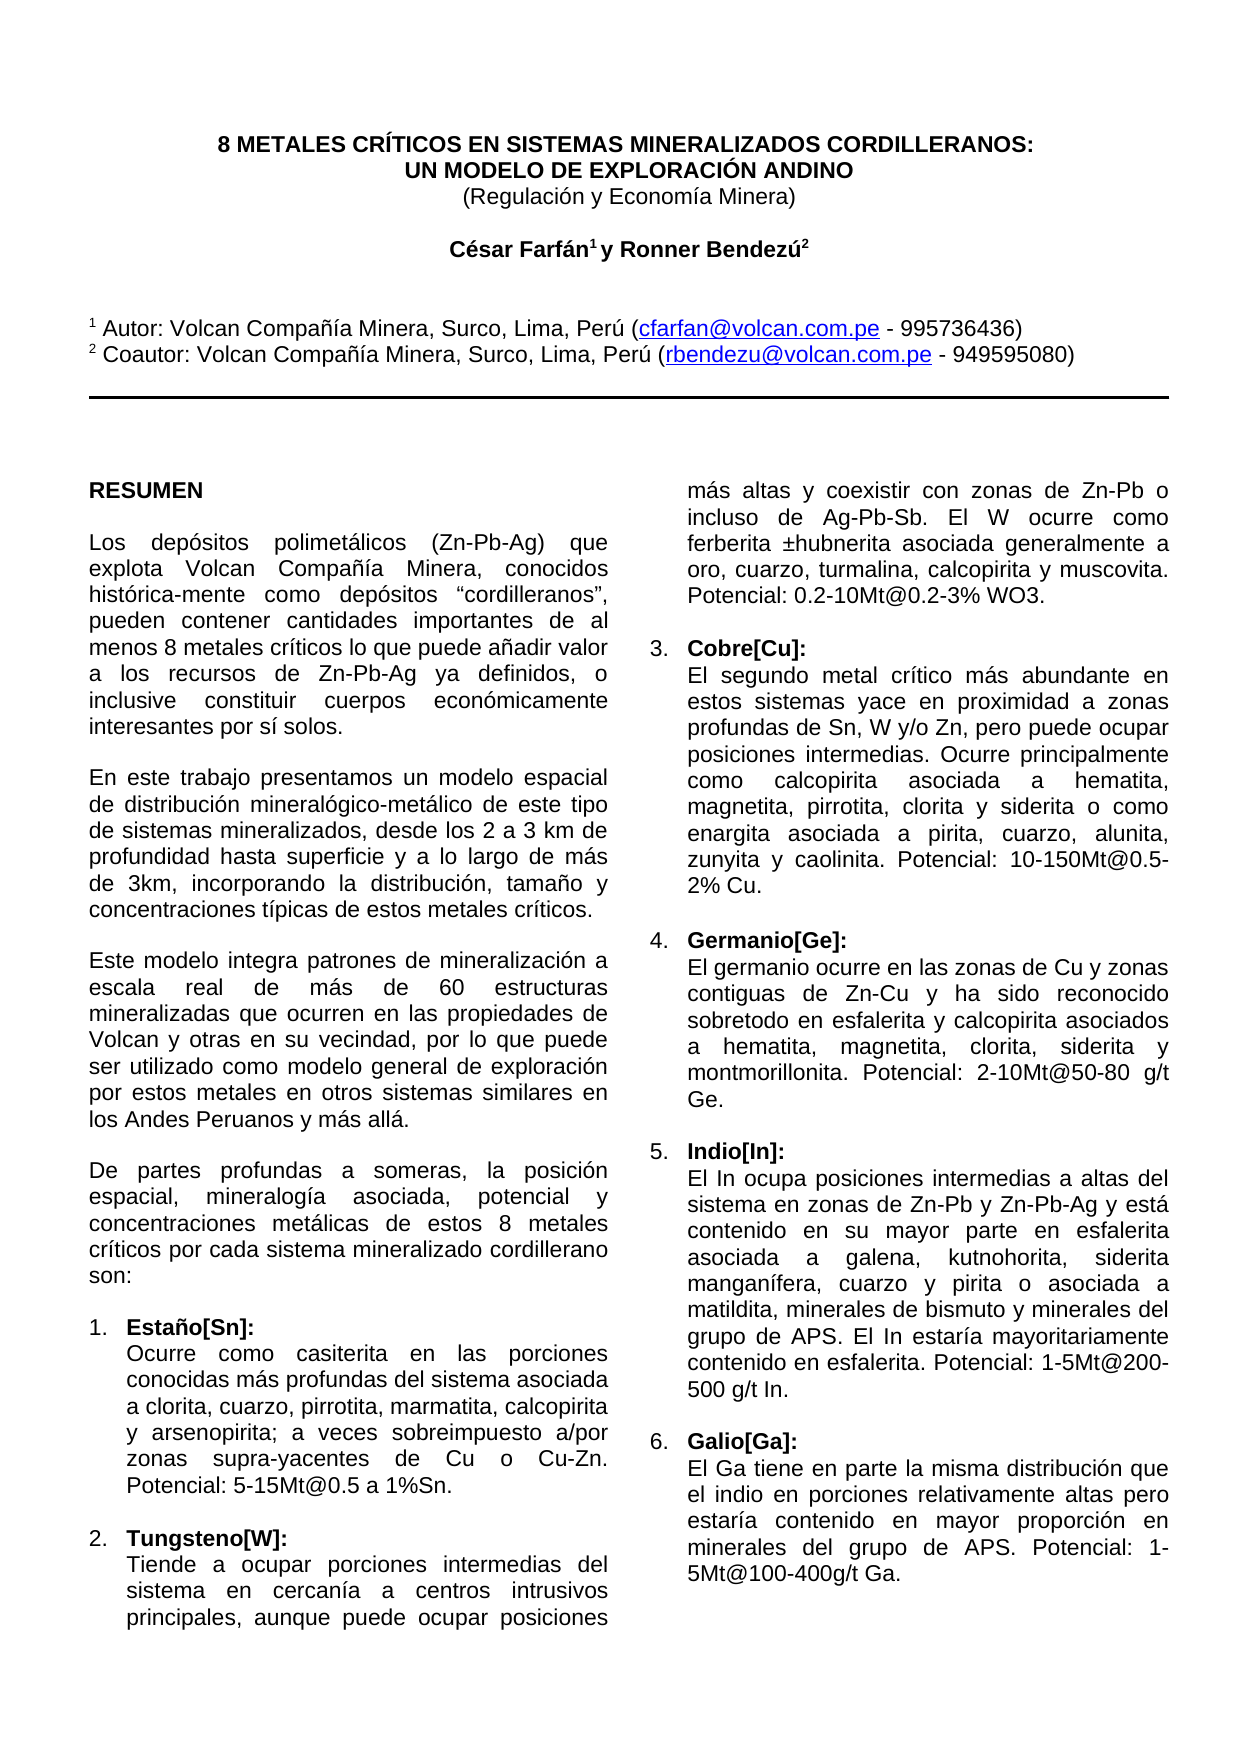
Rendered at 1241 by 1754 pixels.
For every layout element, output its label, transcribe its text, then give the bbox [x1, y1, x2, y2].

text De partes profundas a someras, la posición espacial, mineralogía asociada, potencial y concentraciones metálicas de estos 8 metales críticos por cada sistema mineralizado cordillerano son: [89, 1157, 608, 1289]
text Los depósitos polimetálicos (Zn-Pb-Ag) que explota Volcan Compañía Minera, conocidos histórica-mente como depósitos “cordilleranos”, pueden contener cantidades importantes de al menos 8 metales críticos lo que puede añadir valor a los recursos de Zn-Pb-Ag ya definidos, o inclusive constituir cuerpos económicamente interesantes por sí solos. [89, 528, 608, 739]
text Este modelo integra patrones de mineralización a escala real de más de 60 estructuras mineralizadas que ocurren en las propiedades de Volcan y otras en su vecindad, por lo que puede ser utilizado como modelo general de exploración por estos metales en otros sistemas similares en los Andes Peruanos y más allá. [89, 947, 608, 1132]
list Germanio[Ge]: El germanio ocurre en las zonas de Cu y zonas contiguas de Zn-Cu y ha sido reconocido sobretodo en esfalerita y calcopirita asociados a hematita, magnetita, clorita, siderita y montmorillonita. Potencial: 2-10Mt@50-80 g/t Ge. [649, 927, 1169, 1112]
list Cobre[Cu]: El segundo metal crítico más abundante en estos sistemas yace en proximidad a zonas profundas de Sn, W y/o Zn, pero puede ocupar posiciones intermedias. Ocurre principalmente como calcopirita asociada a hematita, magnetita, pirrotita, clorita y siderita o como enargita asociada a pirita, cuarzo, alunita, zunyita y caolinita. Potencial: 10-150Mt@0.5-2% Cu. [649, 635, 1169, 899]
list Tungsteno[W]: Tiende a ocupar porciones intermedias del sistema en cercanía a centros intrusivos principales, aunque puede ocupar posiciones más altas y coexistir con zonas de Zn-Pb o incluso de Ag-Pb-Sb. El W ocurre como ferberita ±hubnerita asociada generalmente a oro, cuarzo, turmalina, calcopirita y muscovita. Potencial: 0.2-10Mt@0.2-3% WO3. [649, 477, 1169, 609]
text César Farfán1 y Ronner Bendezú2 [89, 236, 1169, 262]
list Tungsteno[W]: Tiende a ocupar porciones intermedias del sistema en cercanía a centros intrusivos principales, aunque puede ocupar posiciones más altas y coexistir con zonas de Zn-Pb o incluso de Ag-Pb-Sb. El W ocurre como ferberita ±hubnerita asociada generalmente a oro, cuarzo, turmalina, calcopirita y muscovita. Potencial: 0.2-10Mt@0.2-3% WO3. [89, 1524, 608, 1630]
text (Regulación y Economía Minera) [89, 183, 1169, 210]
list Indio[In]: El In ocupa posiciones intermedias a altas del sistema en zonas de Zn-Pb y Zn-Pb-Ag y está contenido en su mayor parte en esfalerita asociada a galena, kutnohorita, siderita manganífera, cuarzo y pirita o asociada a matildita, minerales de bismuto y minerales del grupo de APS. El In estaría mayoritariamente contenido en esfalerita. Potencial: 1-5Mt@200-500 g/t In. [649, 1138, 1169, 1402]
list Galio[Ga]: El Ga tiene en parte la misma distribución que el indio en porciones relativamente altas pero estaría contenido en mayor proporción en minerales del grupo de APS. Potencial: 1-5Mt@100-400g/t Ga. [649, 1428, 1169, 1586]
text RESUMEN [89, 477, 608, 503]
list Estaño[Sn]: Ocurre como casiterita en las porciones conocidas más profundas del sistema asociada a clorita, cuarzo, pirrotita, marmatita, calcopirita y arsenopirita; a veces sobreimpuesto a/por zonas supra-yacentes de Cu o Cu-Zn. Potencial: 5-15Mt@0.5 a 1%Sn. [89, 1314, 608, 1498]
text En este trabajo presentamos un modelo espacial de distribución mineralógico-metálico de este tipo de sistemas mineralizados, desde los 2 a 3 km de profundidad hasta superficie y a lo largo de más de 3km, incorporando la distribución, tamaño y concentraciones típicas de estos metales críticos. [89, 764, 608, 922]
text 8 METALES CRÍTICOS EN SISTEMAS MINERALIZADOS CORDILLERANOS: UN MODELO DE EXPLORACIÓN ANDINO [89, 131, 1169, 183]
text 1 Autor: Volcan Compañía Minera, Surco, Lima, Perú (cfarfan@volcan.com.pe - 995736436) [89, 315, 1169, 341]
text 2 Coautor: Volcan Compañía Minera, Surco, Lima, Perú (rbendezu@volcan.com.pe - 949595080) [89, 341, 1169, 368]
